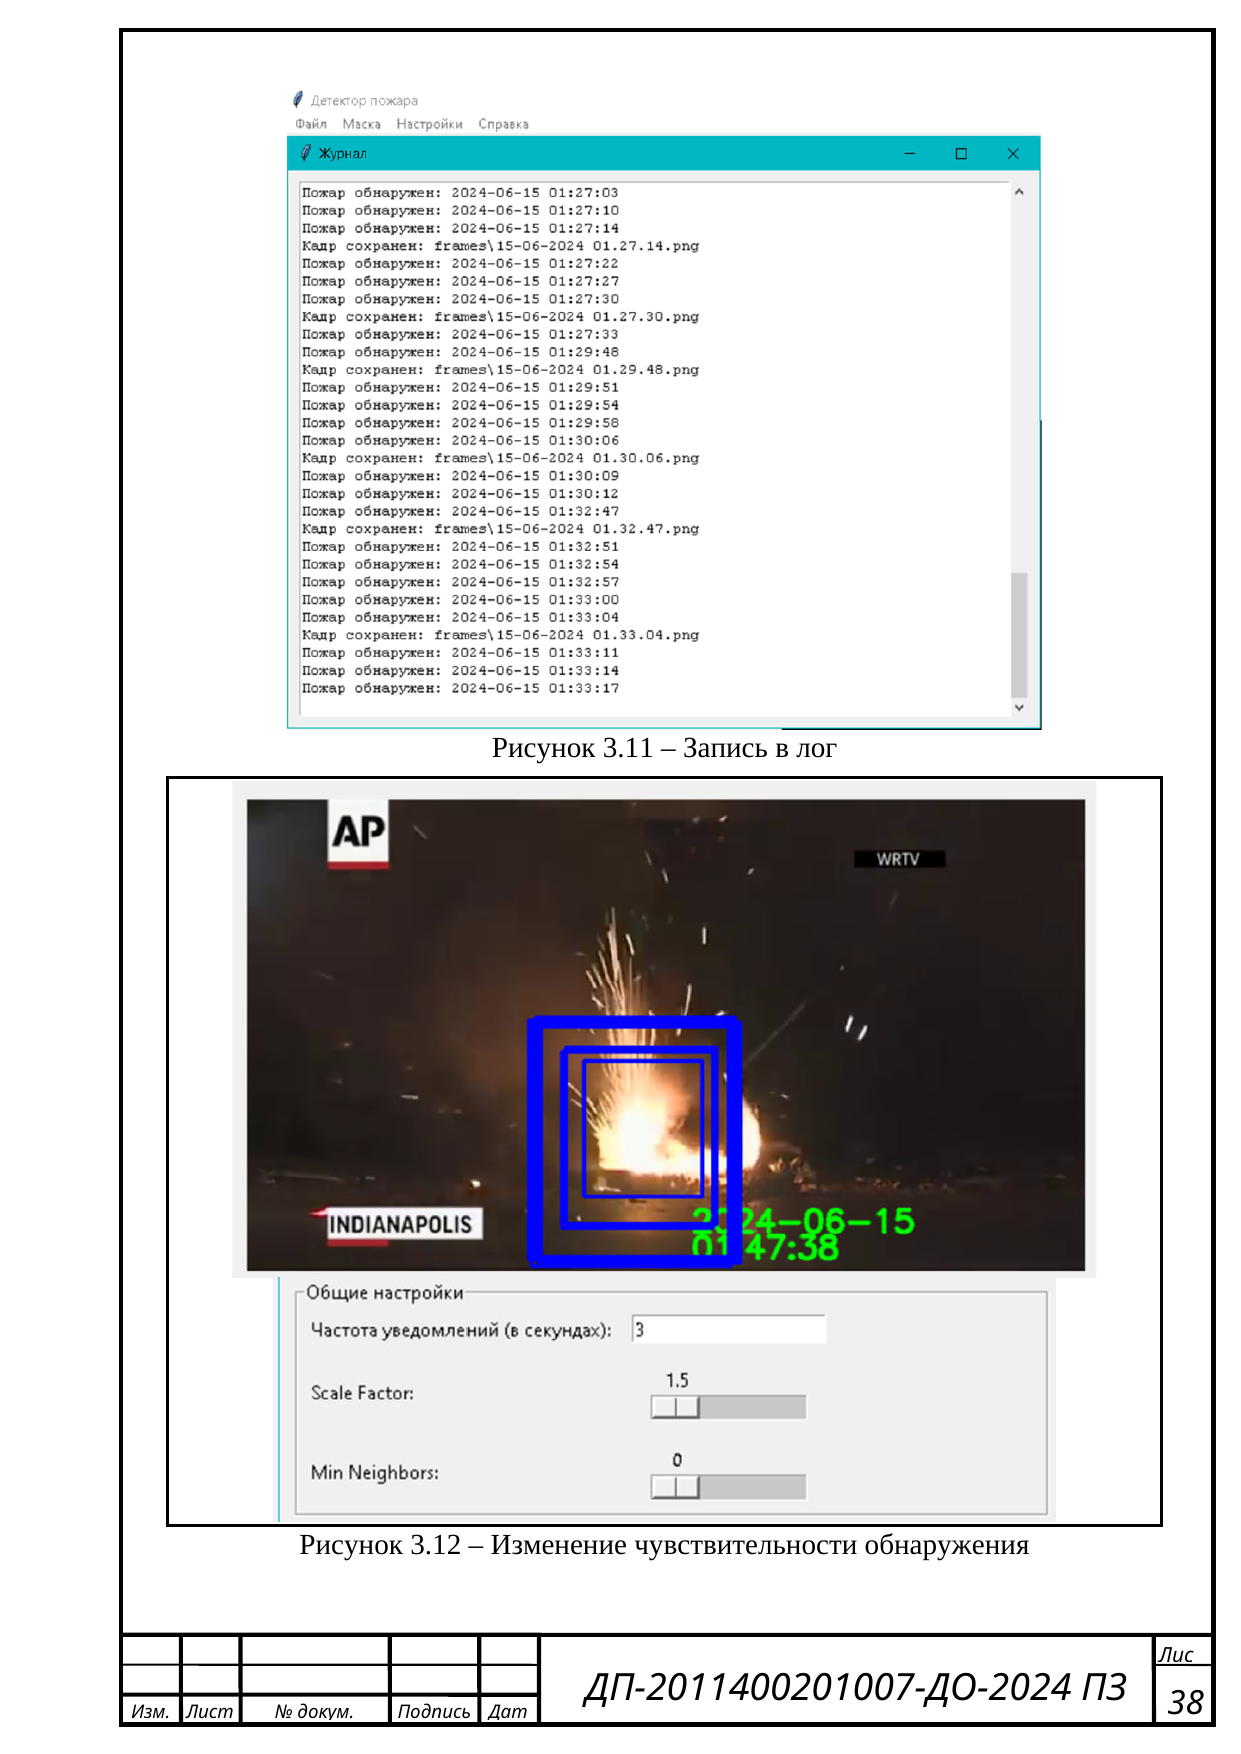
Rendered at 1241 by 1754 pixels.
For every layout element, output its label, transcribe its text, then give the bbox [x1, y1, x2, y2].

text Рисунок 3.12 – Изменение чувствительности обнаружения [177, 1527, 1152, 1561]
picture [232, 781, 1097, 1522]
text Рисунок 3.11 – Запись в лог [177, 730, 1152, 763]
picture [287, 87, 1042, 730]
